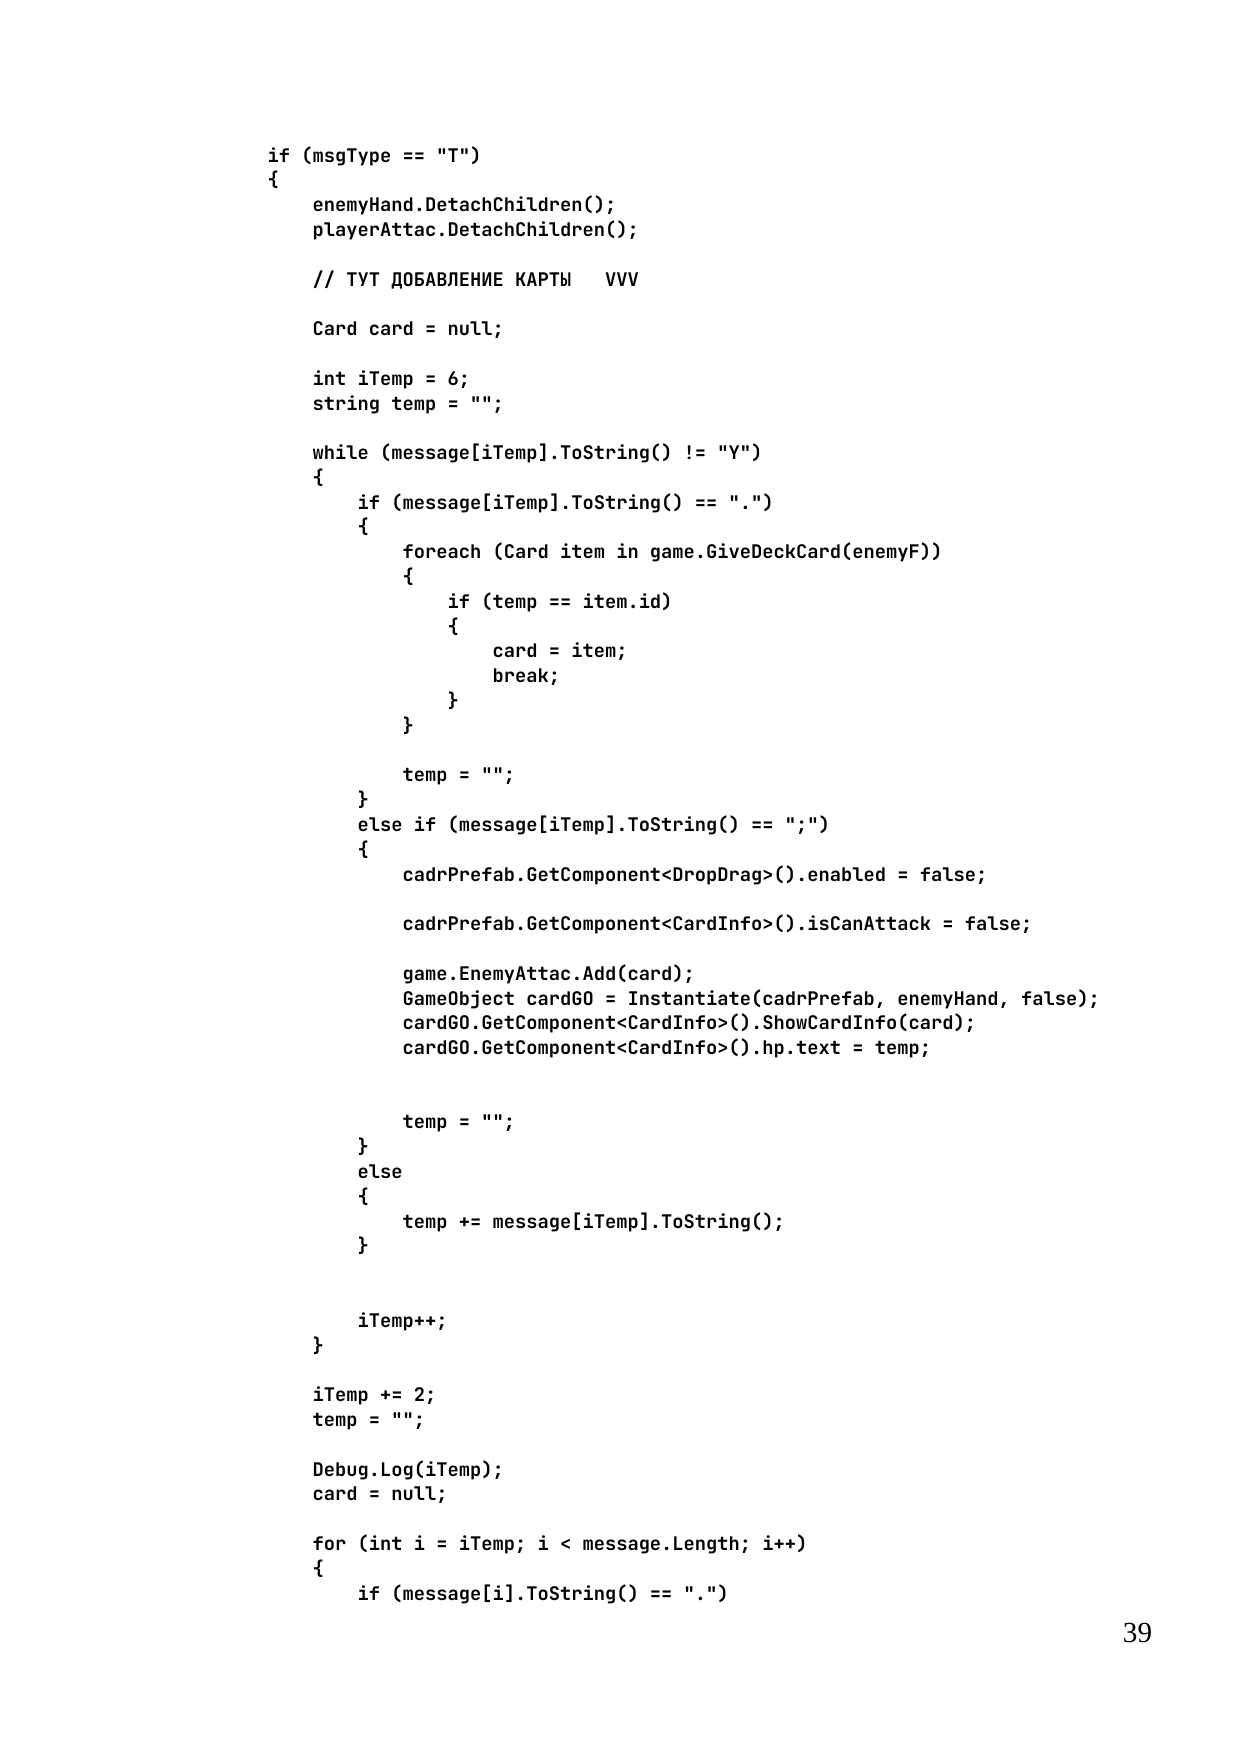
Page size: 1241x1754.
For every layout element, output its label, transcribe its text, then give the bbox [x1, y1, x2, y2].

text { [177, 515, 1152, 539]
text cadrPrefab.GetComponent<CardInfo>().isCanAttack = false; [177, 911, 1152, 936]
text else if (message[iTemp].ToString() == ";") [177, 812, 1152, 837]
text { [177, 168, 1152, 192]
text if (message[i].ToString() == ".") [177, 1581, 1152, 1606]
text } [177, 688, 1152, 713]
text { [177, 1556, 1152, 1581]
text temp = ""; [177, 763, 1152, 787]
text if (msgType == "T") [177, 143, 1152, 168]
text Debug.Log(iTemp); [177, 1457, 1152, 1482]
text int iTemp = 6; [177, 366, 1152, 391]
text for (int i = iTemp; i < message.Length; i++) [177, 1531, 1152, 1556]
text Card card = null; [177, 316, 1152, 341]
text card = item; [177, 639, 1152, 663]
text while (message[iTemp].ToString() != "Y") [177, 440, 1152, 465]
text // ТУТ ДОБАВЛЕНИЕ КАРТЫ VVV [177, 267, 1152, 292]
text temp = ""; [177, 1407, 1152, 1432]
text else [177, 1159, 1152, 1184]
text break; [177, 663, 1152, 688]
text temp = ""; [177, 1110, 1152, 1134]
text string temp = ""; [177, 391, 1152, 416]
text { [177, 837, 1152, 862]
text { [177, 614, 1152, 639]
text } [177, 713, 1152, 738]
text { [177, 465, 1152, 490]
text cardGO.GetComponent<CardInfo>().ShowCardInfo(card); [177, 1011, 1152, 1035]
text cardGO.GetComponent<CardInfo>().hp.text = temp; [177, 1035, 1152, 1060]
text { [177, 1184, 1152, 1209]
text foreach (Card item in game.GiveDeckCard(enemyF)) [177, 539, 1152, 564]
text enemyHand.DetachChildren(); [177, 192, 1152, 217]
text card = null; [177, 1482, 1152, 1506]
text cadrPrefab.GetComponent<DropDrag>().enabled = false; [177, 862, 1152, 887]
text temp += message[iTemp].ToString(); [177, 1209, 1152, 1234]
text if (temp == item.id) [177, 589, 1152, 614]
text } [177, 787, 1152, 812]
text if (message[iTemp].ToString() == ".") [177, 490, 1152, 515]
text } [177, 1234, 1152, 1258]
text game.EnemyAttac.Add(card); [177, 961, 1152, 986]
text } [177, 1333, 1152, 1358]
text GameObject cardGO = Instantiate(cadrPrefab, enemyHand, false); [177, 986, 1152, 1011]
text iTemp++; [177, 1308, 1152, 1333]
text playerAttac.DetachChildren(); [177, 217, 1152, 242]
text } [177, 1134, 1152, 1159]
text iTemp += 2; [177, 1382, 1152, 1407]
text { [177, 564, 1152, 589]
